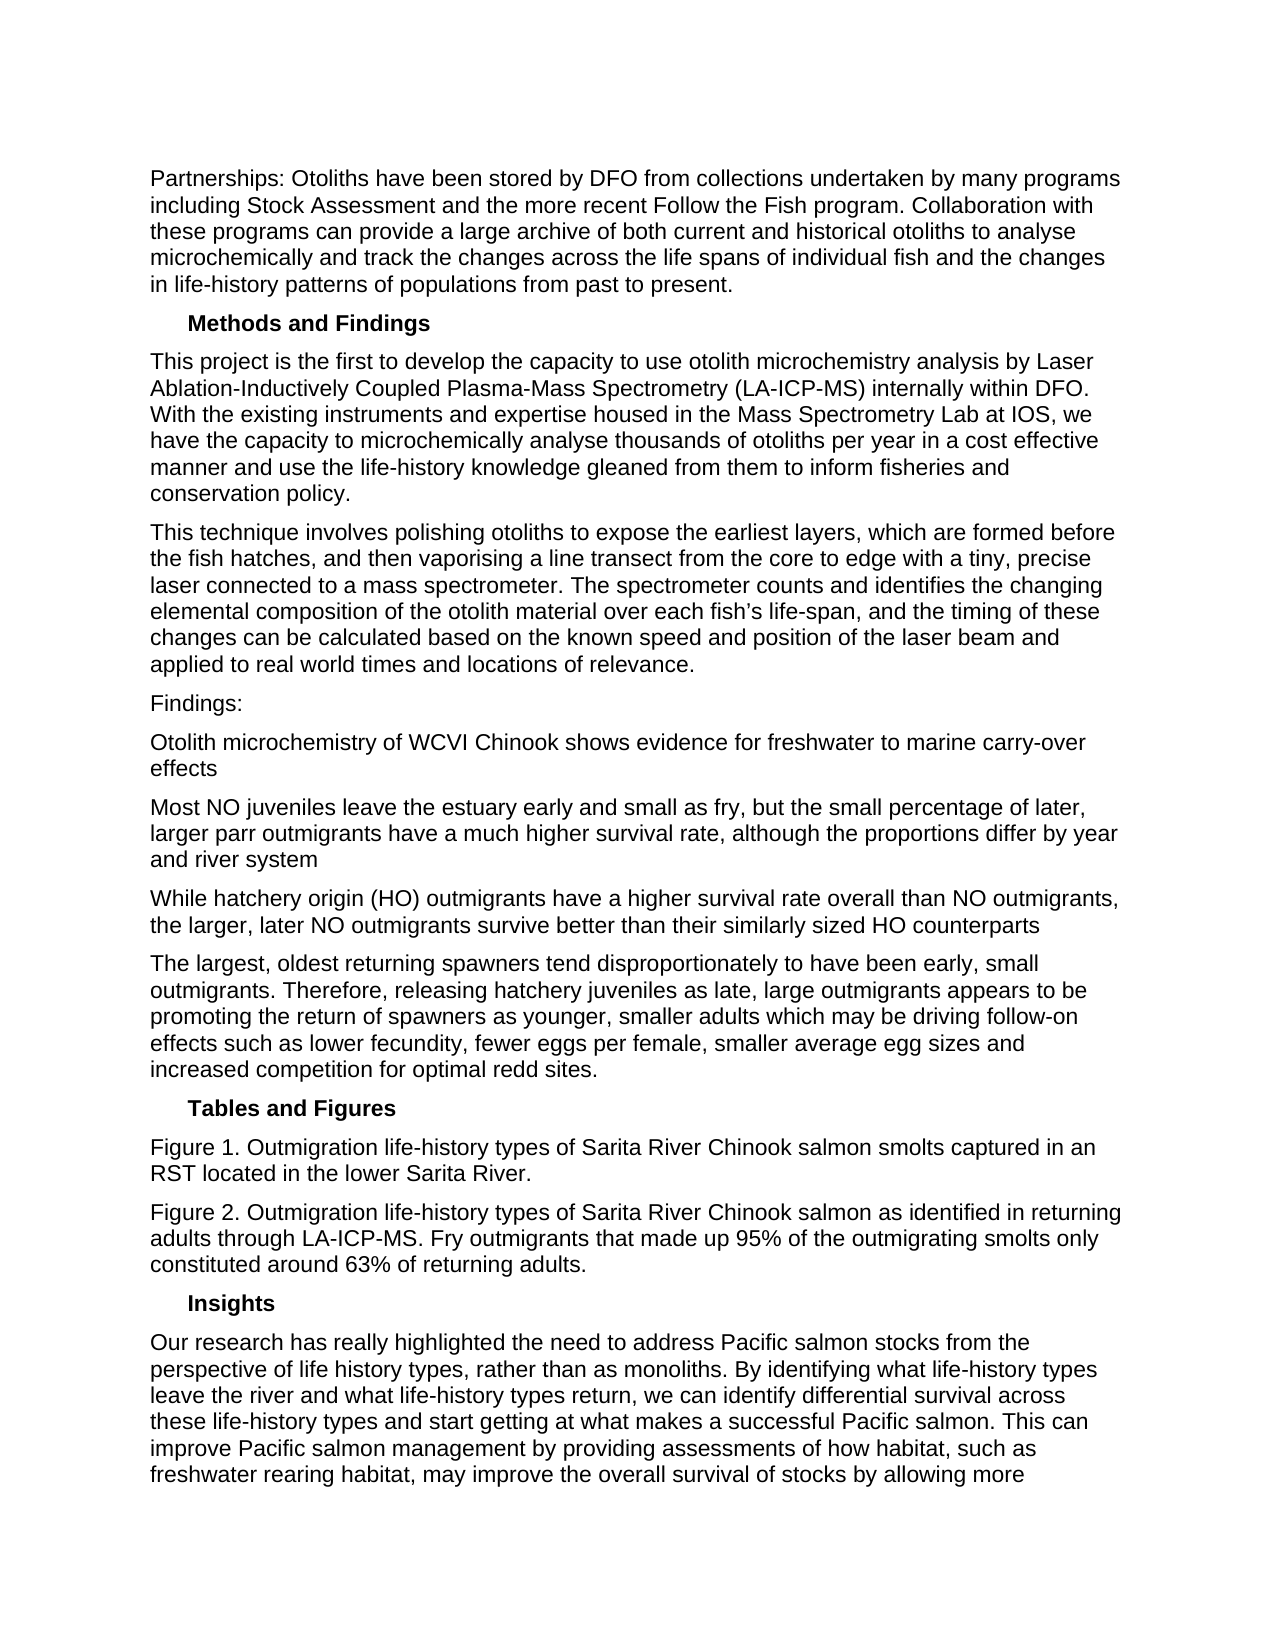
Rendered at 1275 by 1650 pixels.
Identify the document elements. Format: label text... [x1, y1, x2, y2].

text Figure 1. Outmigration life-history types of Sarita River Chinook salmon smolts captured in an RST located in the lower Sarita River. [150, 1133, 1125, 1186]
subtitle Tables and Figures [187, 1095, 1125, 1121]
subtitle Insights [187, 1290, 1125, 1317]
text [150, 1329, 1125, 1487]
text This project is the first to develop the capacity to use otolith microchemistry analysis by Laser Ablation-Inductively Coupled Plasma-Mass Spectrometry (LA-ICP-MS) internally within DFO. With the existing instruments and expertise housed in the Mass Spectrometry Lab at IOS, we have the capacity to microchemically analyse thousands of otoliths per year in a cost effective manner and use the life-history knowledge gleaned from them to inform fisheries and conservation policy. [150, 348, 1125, 506]
text While hatchery origin (HO) outmigrants have a higher survival rate overall than NO outmigrants, the larger, later NO outmigrants survive better than their similarly sized HO counterparts [150, 885, 1125, 938]
text Partnerships: Otoliths have been stored by DFO from collections undertaken by many programs including Stock Assessment and the more recent Follow the Fish program. Collaboration with these programs can provide a large archive of both current and historical otoliths to analyse microchemically and track the changes across the life spans of individual fish and the changes in life-history patterns of populations from past to present. [150, 165, 1125, 297]
text The largest, oldest returning spawners tend disproportionately to have been early, small outmigrants. Therefore, releasing hatchery juveniles as late, large outmigrants appears to be promoting the return of spawners as younger, smaller adults which may be driving follow-on effects such as lower fecundity, fewer eggs per female, smaller average egg sizes and increased competition for optimal redd sites. [150, 950, 1125, 1082]
subtitle Methods and Findings [187, 309, 1125, 336]
text Findings: [150, 689, 1125, 716]
text Most NO juveniles leave the estuary early and small as fry, but the small percentage of later, larger parr outmigrants have a much higher survival rate, although the proportions differ by year and river system [150, 794, 1125, 873]
text Figure 2. Outmigration life-history types of Sarita River Chinook salmon as identified in returning adults through LA-ICP-MS. Fry outmigrants that made up 95% of the outmigrating smolts only constituted around 63% of returning adults. [150, 1199, 1125, 1278]
text This technique involves polishing otoliths to expose the earliest layers, which are formed before the fish hatches, and then vaporising a line transect from the core to edge with a tiny, precise laser connected to a mass spectrometer. The spectrometer counts and identifies the changing elemental composition of the otolith material over each fish’s life-span, and the timing of these changes can be calculated based on the known speed and position of the laser beam and applied to real world times and locations of relevance. [150, 519, 1125, 677]
text Otolith microchemistry of WCVI Chinook shows evidence for freshwater to marine carry-over effects [150, 728, 1125, 781]
